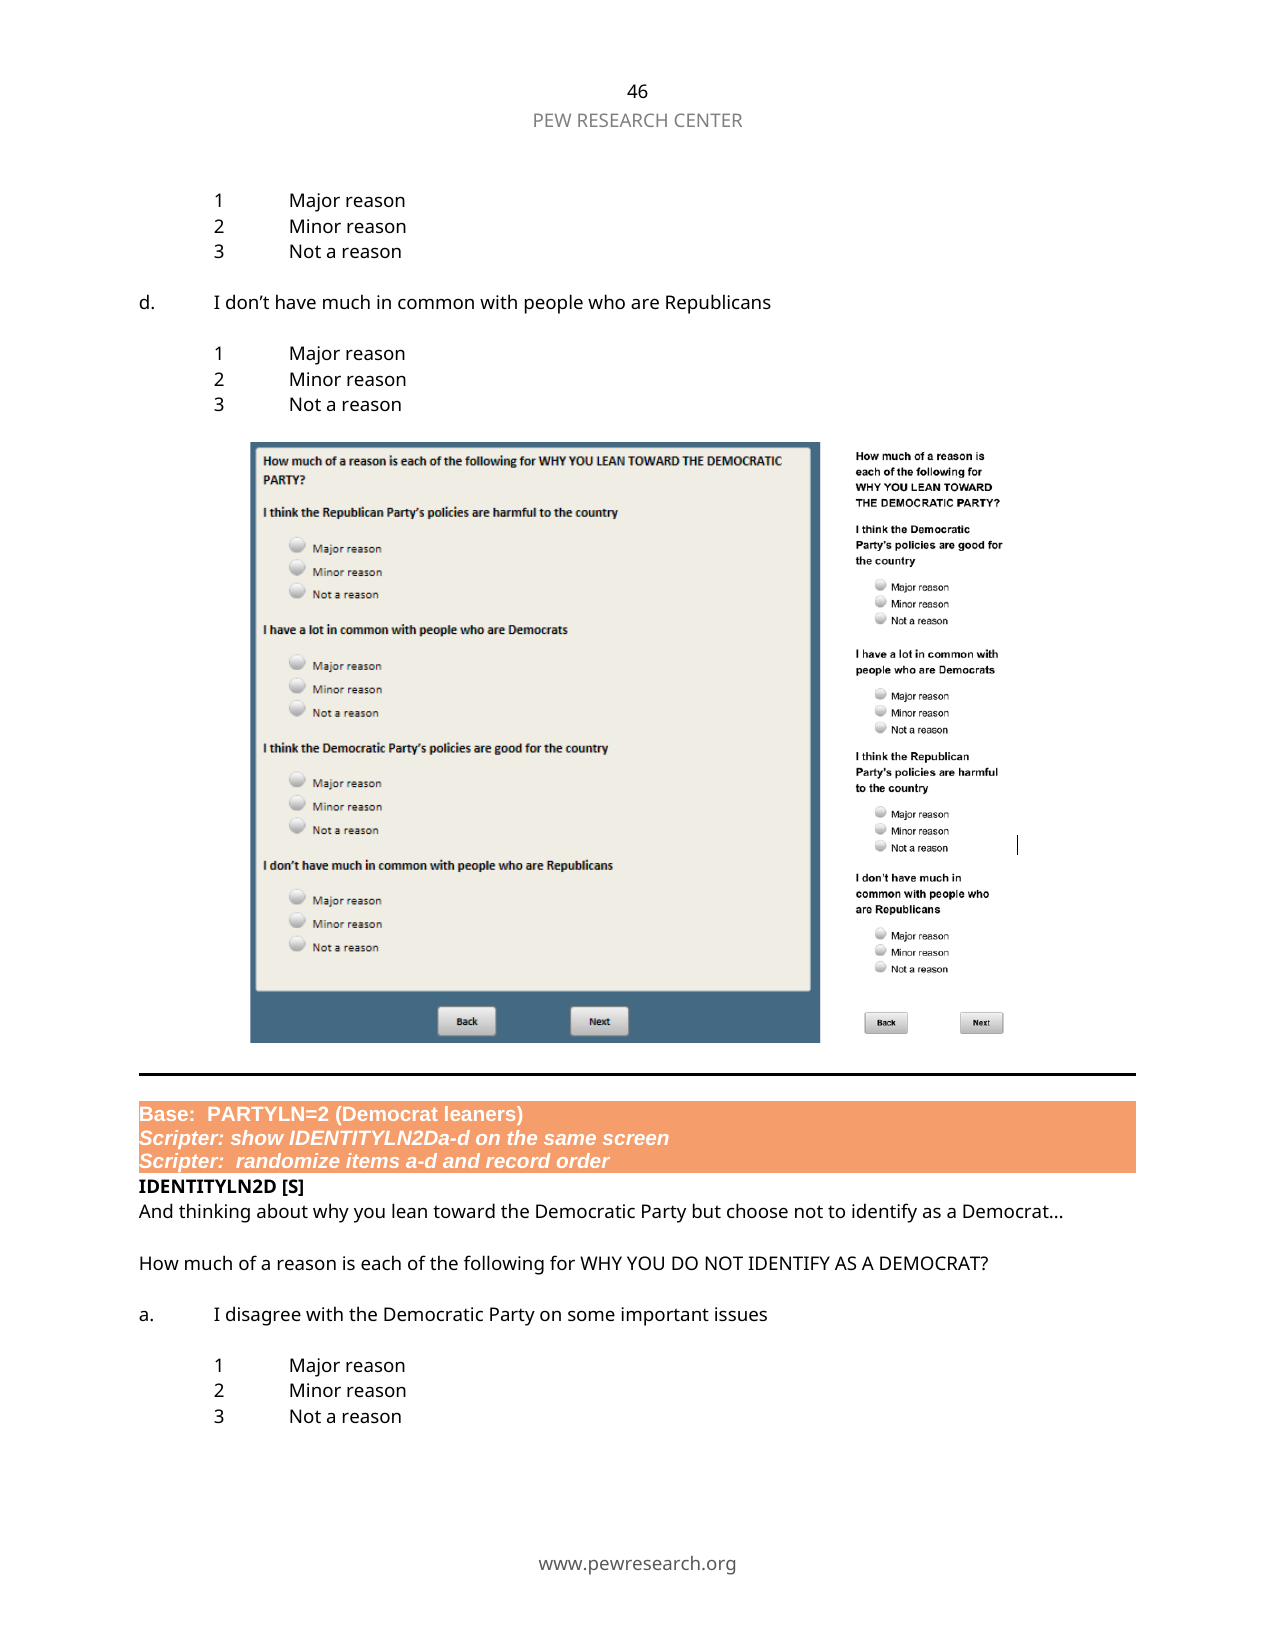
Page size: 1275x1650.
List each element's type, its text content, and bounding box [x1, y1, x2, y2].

picture [250, 442, 1025, 1043]
text 2 Minor reason [214, 213, 1136, 238]
text d. I don’t have much in common with people who are Republicans [139, 289, 1136, 315]
text 1 Major reason [214, 187, 1136, 213]
text 3 Not a reason [214, 392, 1136, 417]
text 3 Not a reason [214, 1403, 1136, 1428]
text 2 Minor reason [214, 1377, 1136, 1403]
text 1 Major reason [214, 1352, 1136, 1377]
text 2 Minor reason [214, 366, 1136, 392]
text Scripter: show IDENTITYLN2Da-d on the same screen [139, 1125, 1136, 1149]
text And thinking about why you lean toward the Democratic Party but choose not to identify as a Democrat… [139, 1199, 1136, 1224]
text How much of a reason is each of the following for WHY YOU DO NOT IDENTIFY AS A DEMOCRAT? [139, 1250, 1136, 1275]
text Scripter: randomize items a-d and record order [139, 1149, 1136, 1173]
text Base: PARTYLN=2 (Democrat leaners) [139, 1101, 1136, 1125]
text 3 Not a reason [214, 238, 1136, 264]
text a. I disagree with the Democratic Party on some important issues [139, 1301, 1136, 1326]
text 1 Major reason [214, 341, 1136, 366]
text IDENTITYLN2D [S] [139, 1173, 1136, 1199]
